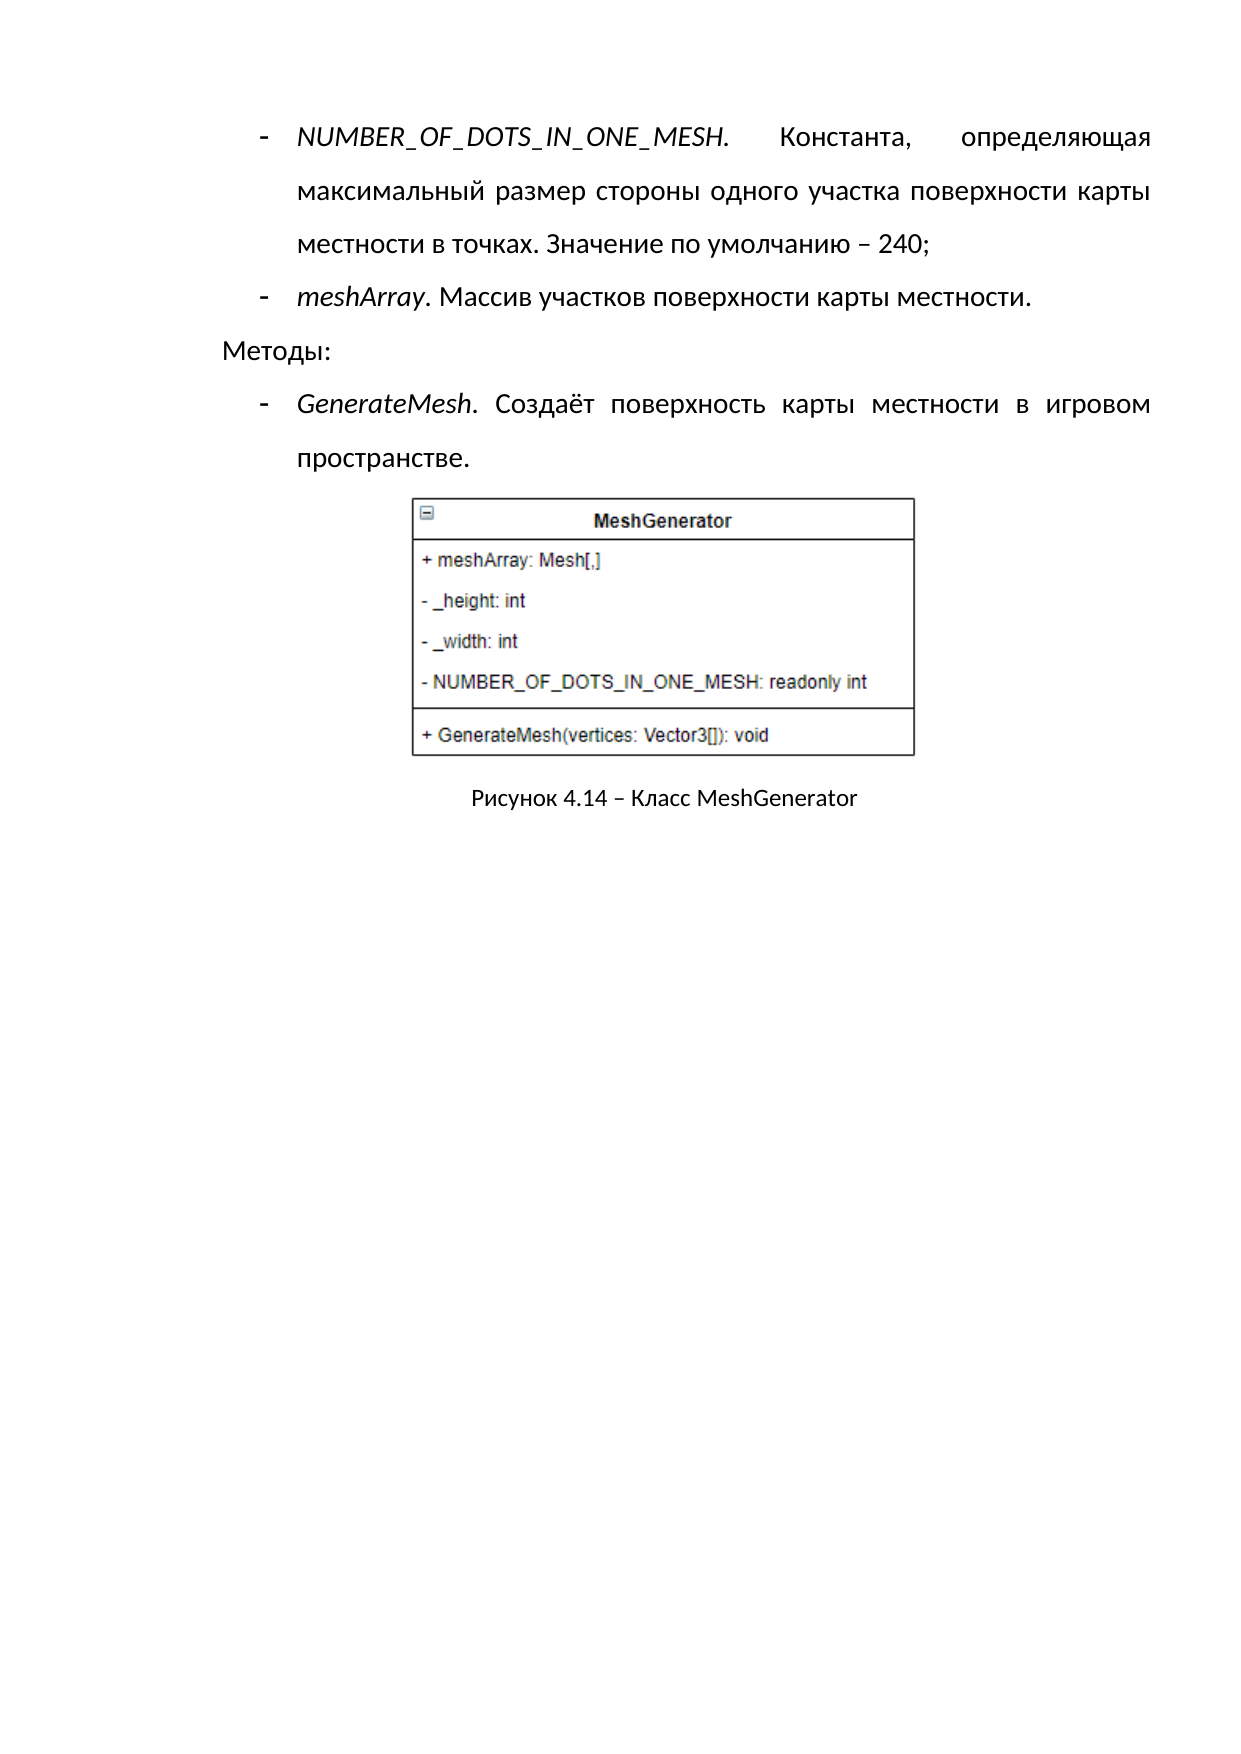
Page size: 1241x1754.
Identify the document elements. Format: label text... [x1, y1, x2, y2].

picture [406, 492, 923, 764]
list meshArray. Массив участков поверхности карты местности. [259, 278, 1152, 314]
list NUMBER_OF_DOTS_IN_ONE_MESH. Константа, определяющая максимальный размер стороны одного участка поверхности карты местности в точках. Значение по умолчанию – 240; [259, 118, 1152, 261]
text Методы: [177, 332, 1152, 367]
list GenerateMesh. Создаёт поверхность карты местности в игровом пространстве. [259, 385, 1152, 474]
text Рисунок 4.14 – Класс MeshGenerator [177, 782, 1152, 812]
